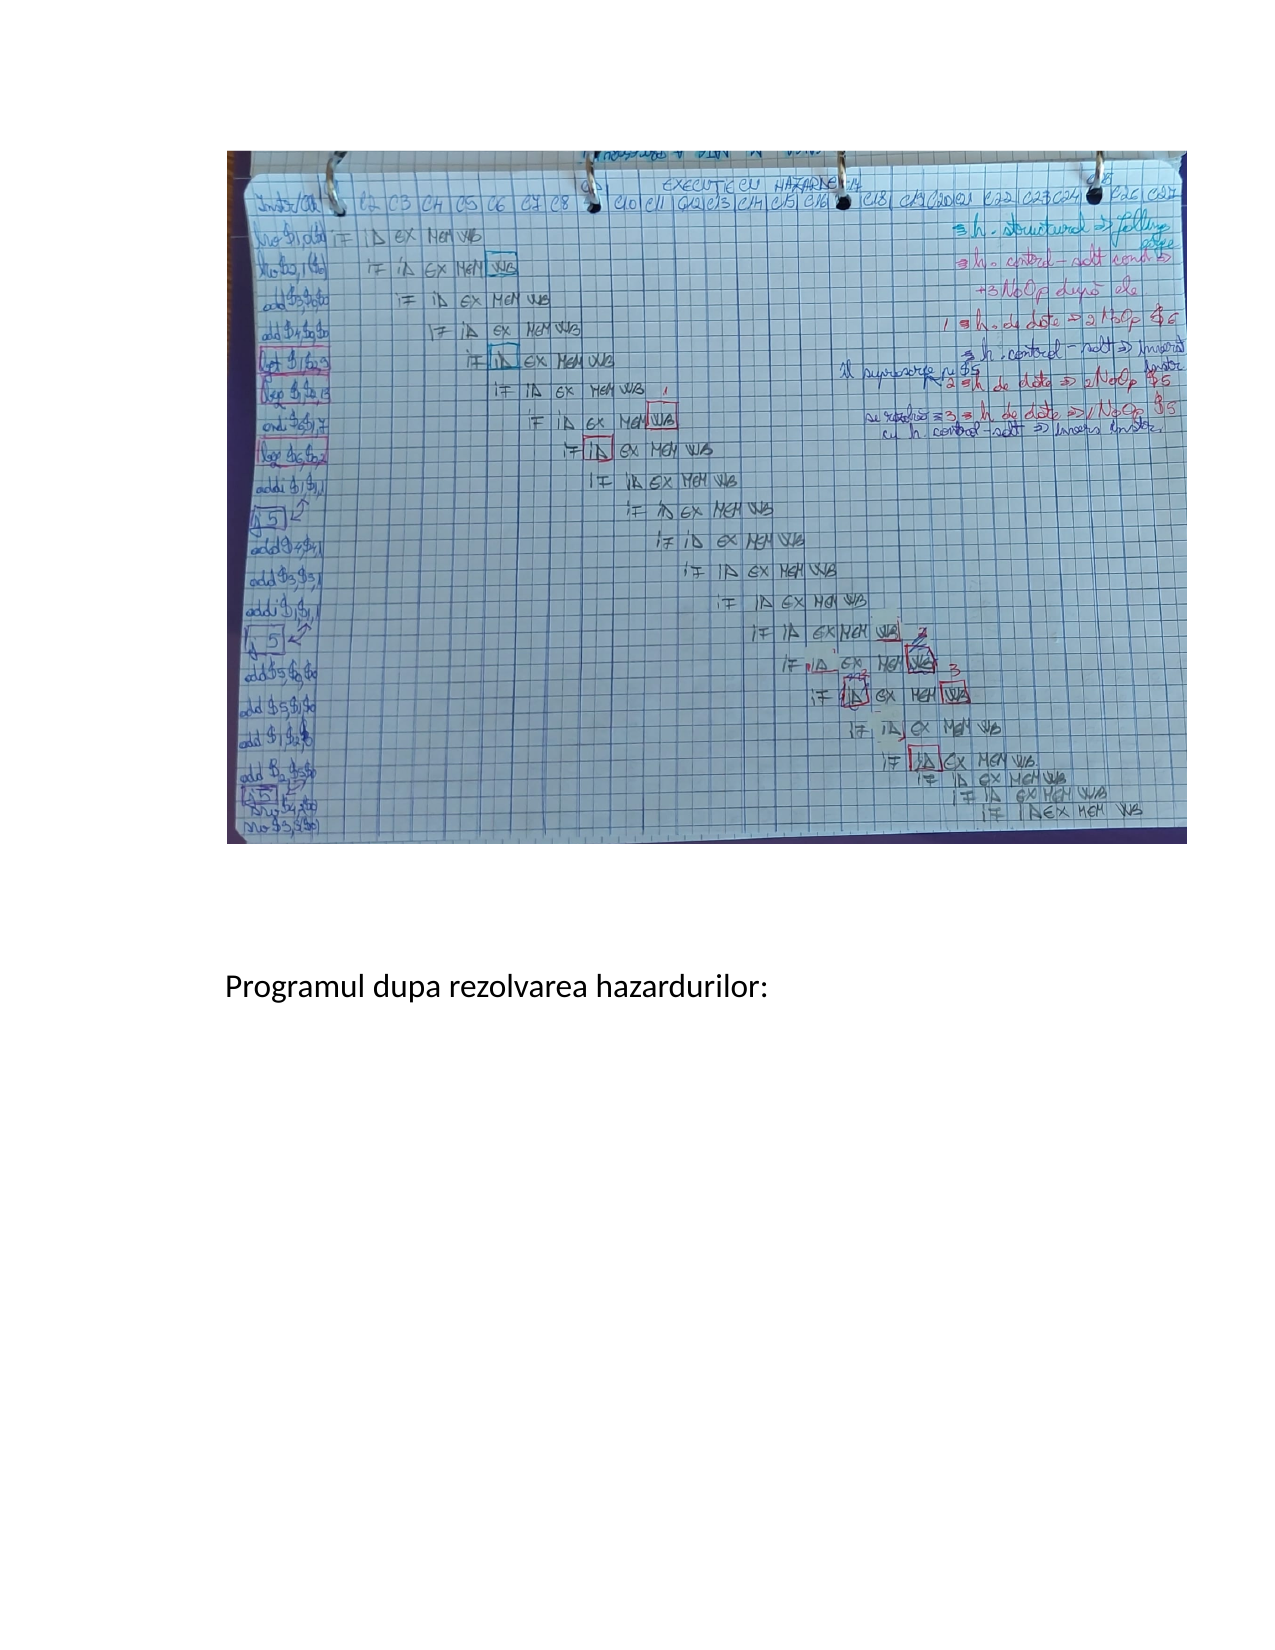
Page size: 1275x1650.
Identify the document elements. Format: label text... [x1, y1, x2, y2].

picture [228, 151, 1186, 844]
list Programul dupa rezolvarea hazardurilor: [225, 965, 1125, 1006]
